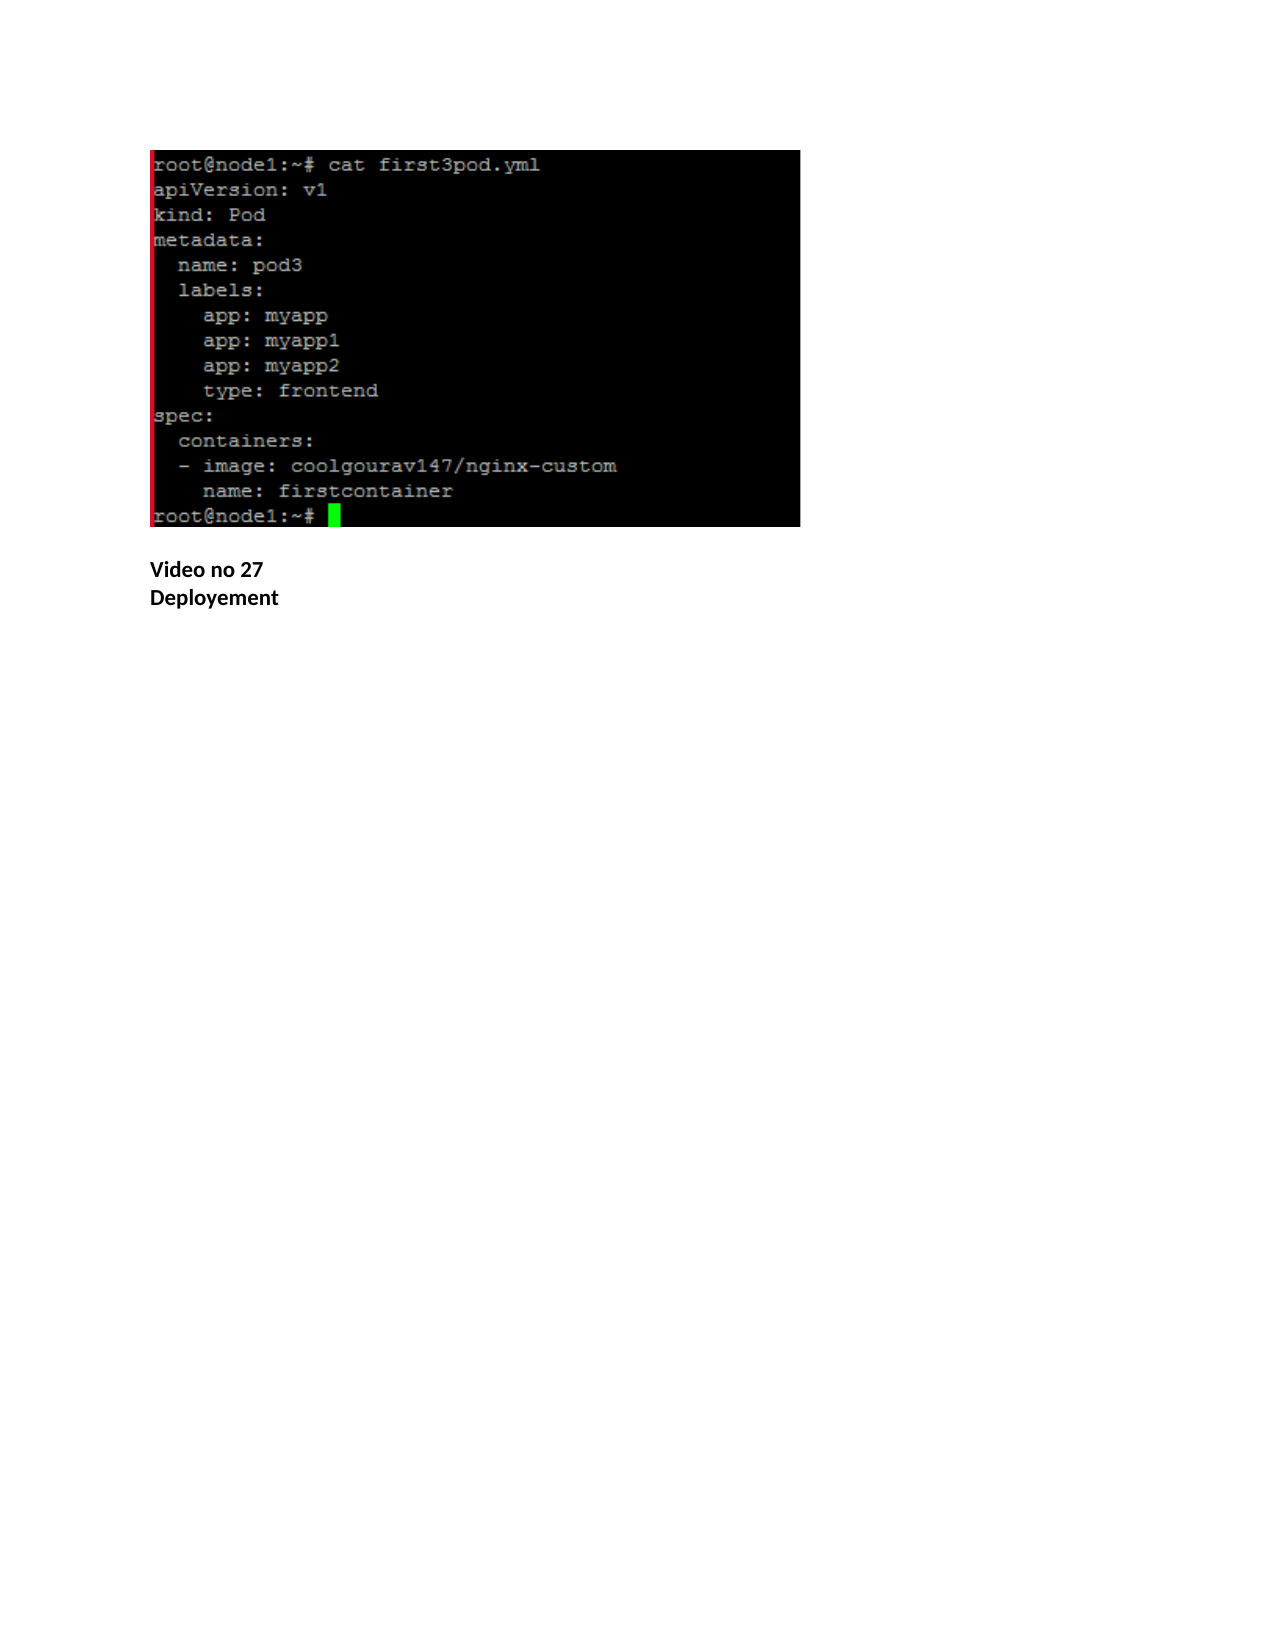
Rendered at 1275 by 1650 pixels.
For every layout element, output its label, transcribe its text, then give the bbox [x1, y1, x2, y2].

text Video no 27 [150, 555, 1125, 583]
picture [150, 150, 801, 527]
text Deployement [150, 583, 1125, 611]
